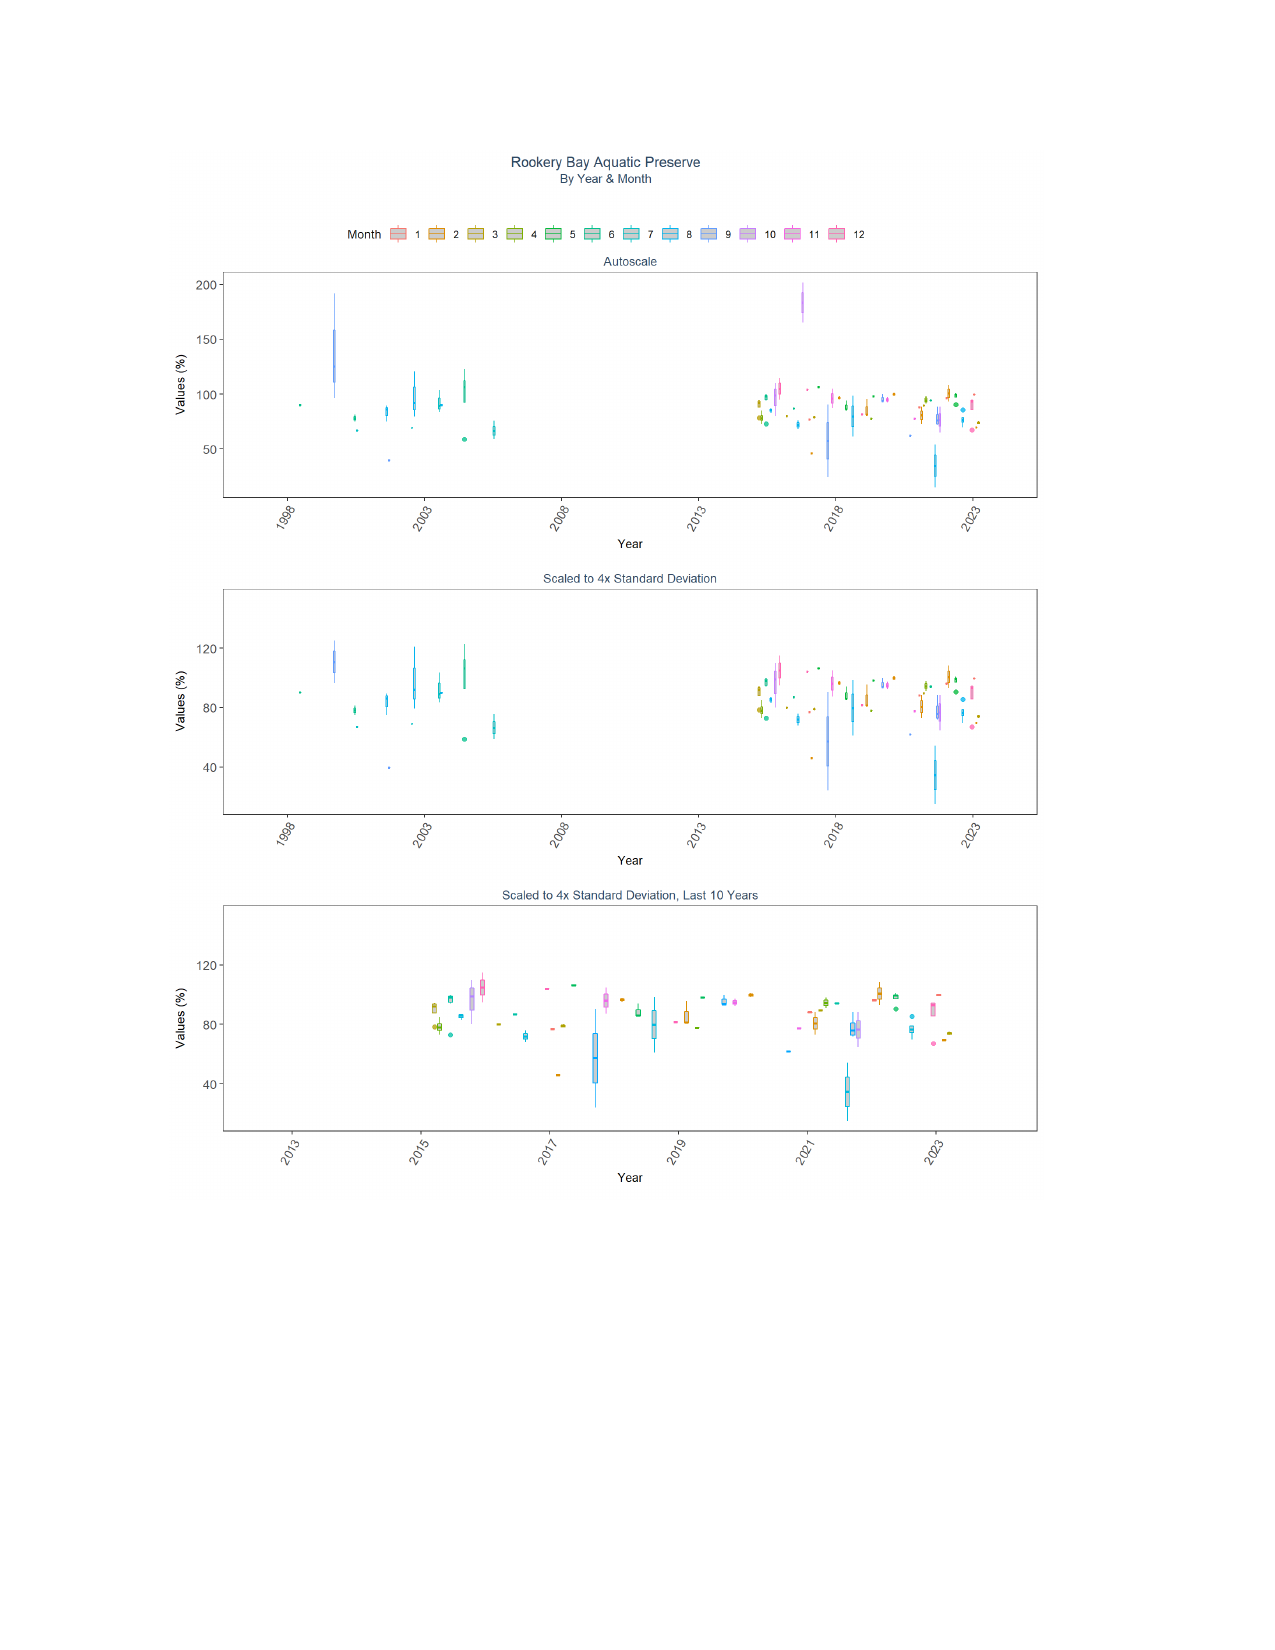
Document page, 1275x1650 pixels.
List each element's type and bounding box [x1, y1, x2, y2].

picture [168, 150, 1044, 1200]
